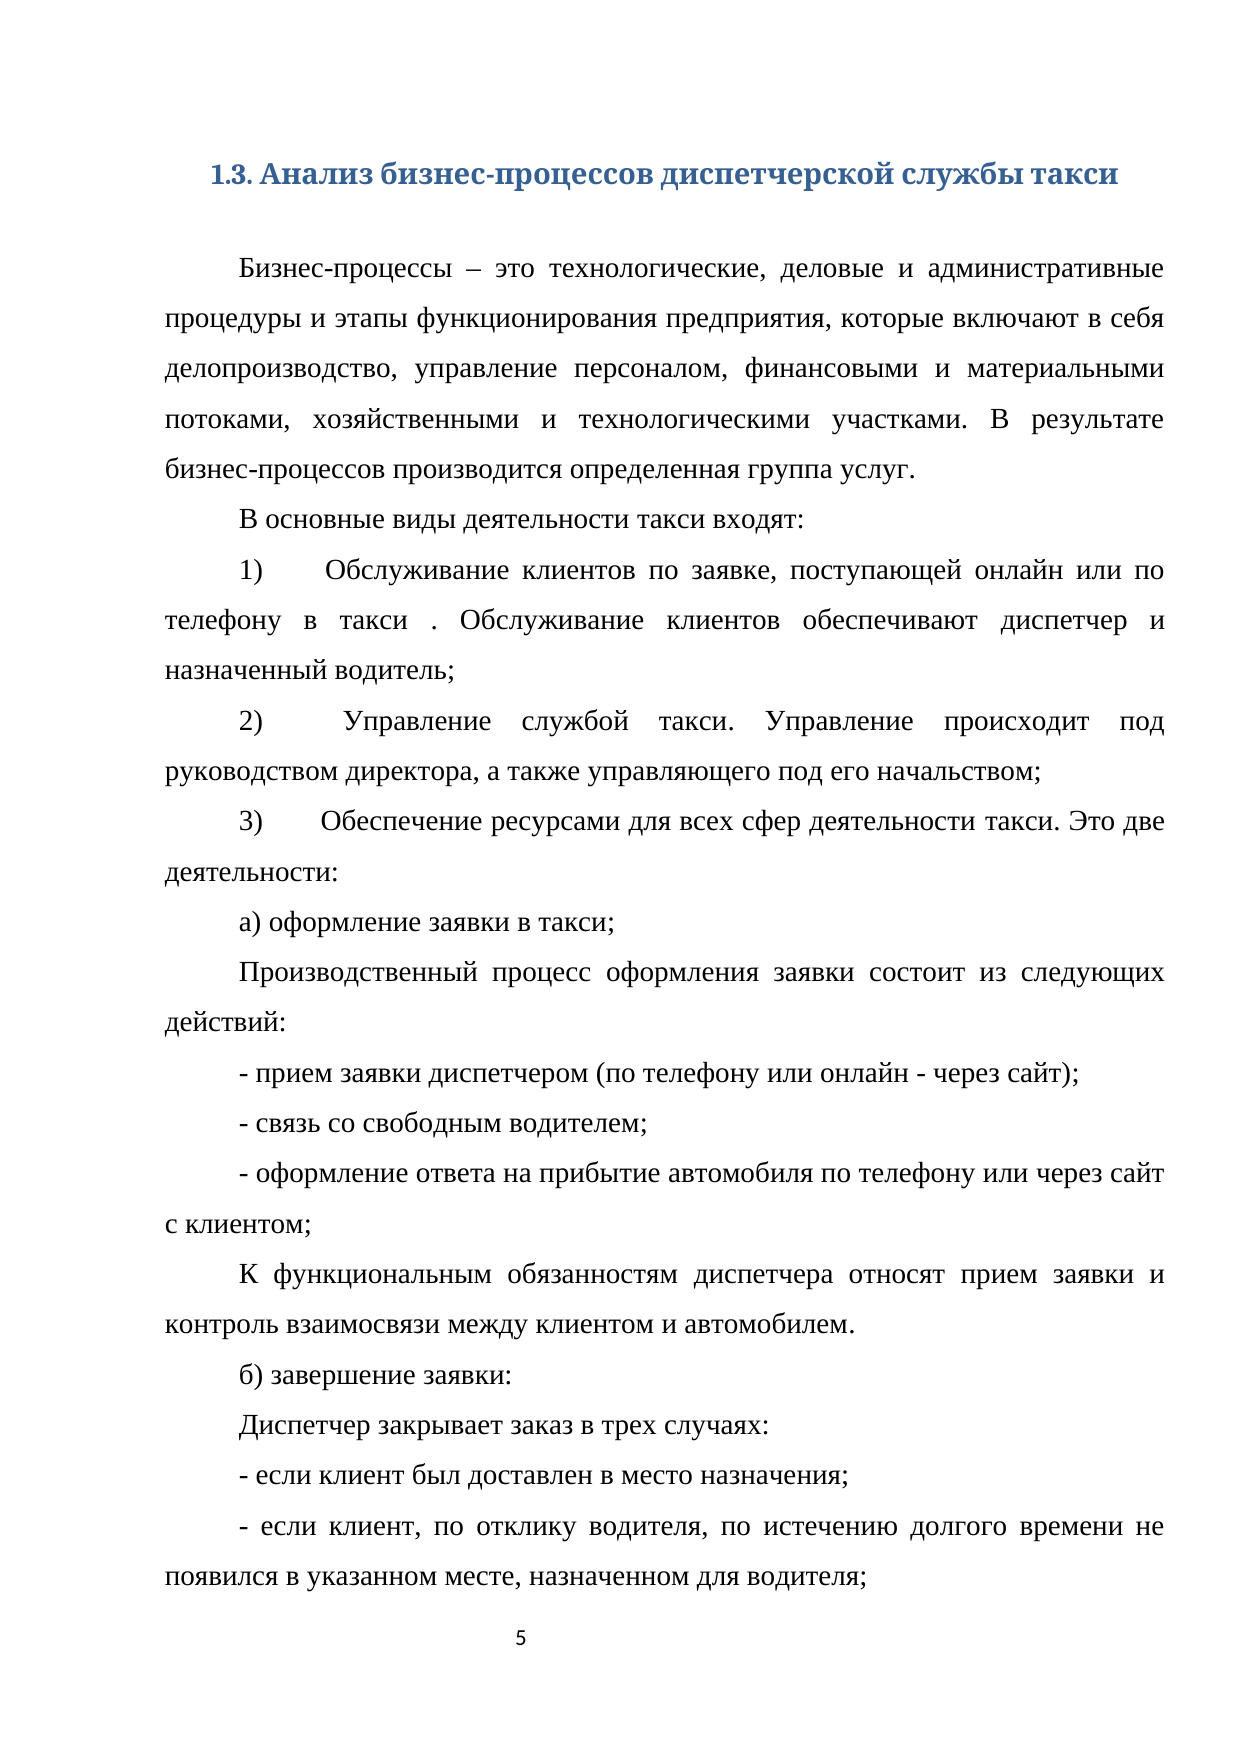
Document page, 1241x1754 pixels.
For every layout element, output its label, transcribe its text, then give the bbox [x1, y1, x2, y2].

text - прием заявки диспетчером (по телефону или онлайн - через сайт); [164, 1055, 1165, 1088]
text - если клиент был доставлен в место назначения; [164, 1457, 1165, 1491]
text а) оформление заявки в такси; [164, 904, 1165, 937]
text Бизнес-процессы – это технологические, деловые и административные процедуры и этапы функционирования предприятия, которые включают в себя делопроизводство, управление персоналом, финансовыми и материальными потоками, хозяйственными и технологическими участками. В результате бизнес-процессов производится определенная группа услуг. [164, 250, 1165, 376]
text - оформление ответа на прибытие автомобиля по телефону или через сайт с клиентом; [164, 1156, 1165, 1239]
text Бизнес-процессы – это технологические, деловые и административные процедуры и этапы функционирования предприятия, которые включают в себя делопроизводство, управление персоналом, финансовыми и материальными потоками, хозяйственными и технологическими участками. В результате бизнес-процессов производится определенная группа услуг. [164, 383, 1165, 485]
text Производственный процесс оформления заявки состоит из следующих действий: [164, 954, 1165, 1038]
text 1) Обслуживание клиентов по заявке, поступающей онлайн или по телефону в такси . Обслуживание клиентов обеспечивают диспетчер и назначенный водитель; [164, 552, 1165, 686]
text б) завершение заявки: [164, 1357, 1165, 1390]
text Диспетчер закрывает заказ в трех случаях: [164, 1407, 1165, 1441]
text - связь со свободным водителем; [164, 1105, 1165, 1139]
subtitle 1.3. Анализ бизнес-процессов диспетчерской службы такси [164, 158, 1165, 192]
text В основные виды деятельности такси входят: [164, 501, 1165, 535]
text К функциональным обязанностям диспетчера относят прием заявки и контроль взаимосвязи между клиентом и автомобилем. [164, 1256, 1165, 1340]
text 2) Управление службой такси. Управление происходит под руководством директора, а также управляющего под его начальством; [164, 703, 1165, 787]
text - если клиент, по отклику водителя, по истечению долгого времени не появился в указанном месте, назначенном для водителя; [164, 1508, 1165, 1592]
text 3) Обеспечение ресурсами для всех сфер деятельности такси. Это две деятельности: [164, 803, 1165, 887]
